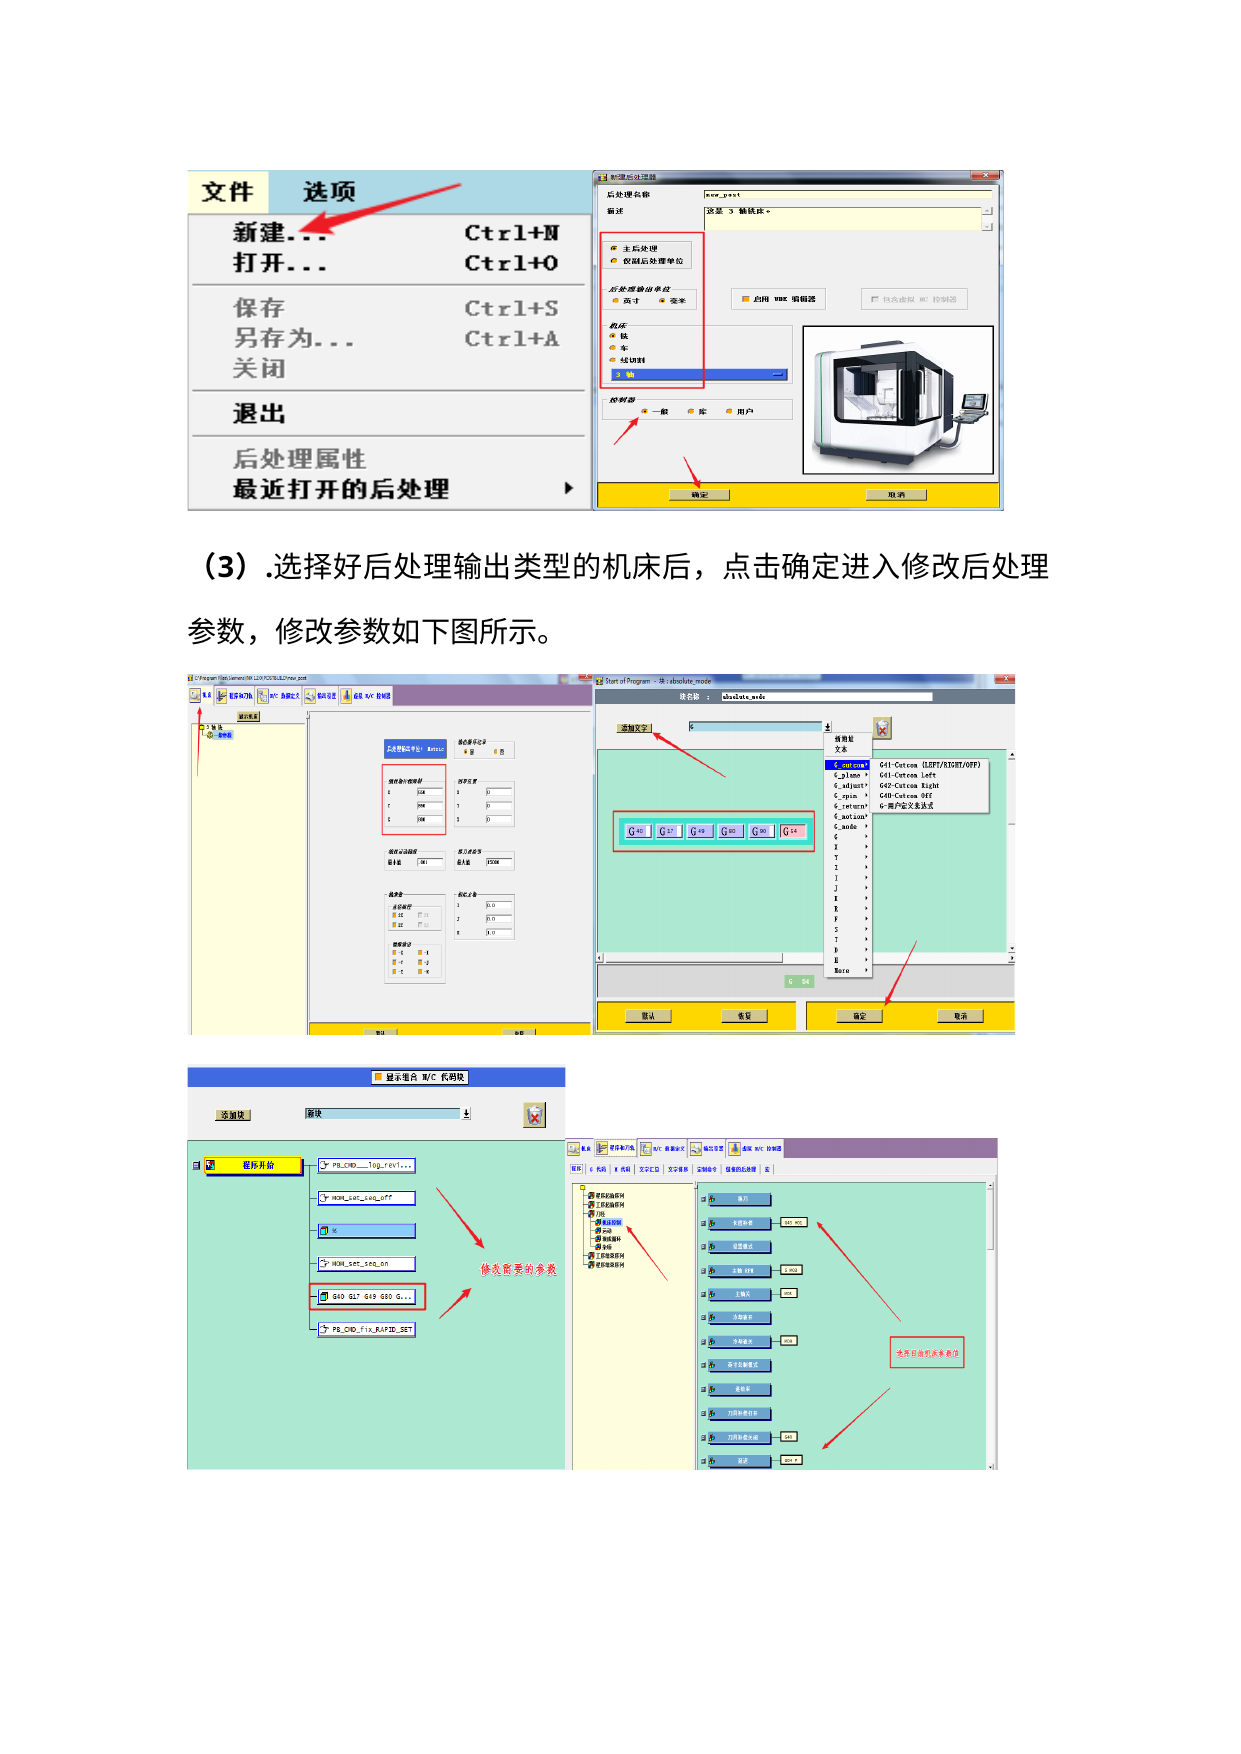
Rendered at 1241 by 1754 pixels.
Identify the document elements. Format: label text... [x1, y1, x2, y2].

text （3）.选择好后处理输出类型的机床后，点击确定进入修改后处理参数，修改参数如下图所示。 [187, 532, 1053, 662]
picture [187, 1064, 998, 1470]
picture [187, 674, 1016, 1035]
picture [187, 170, 1004, 511]
